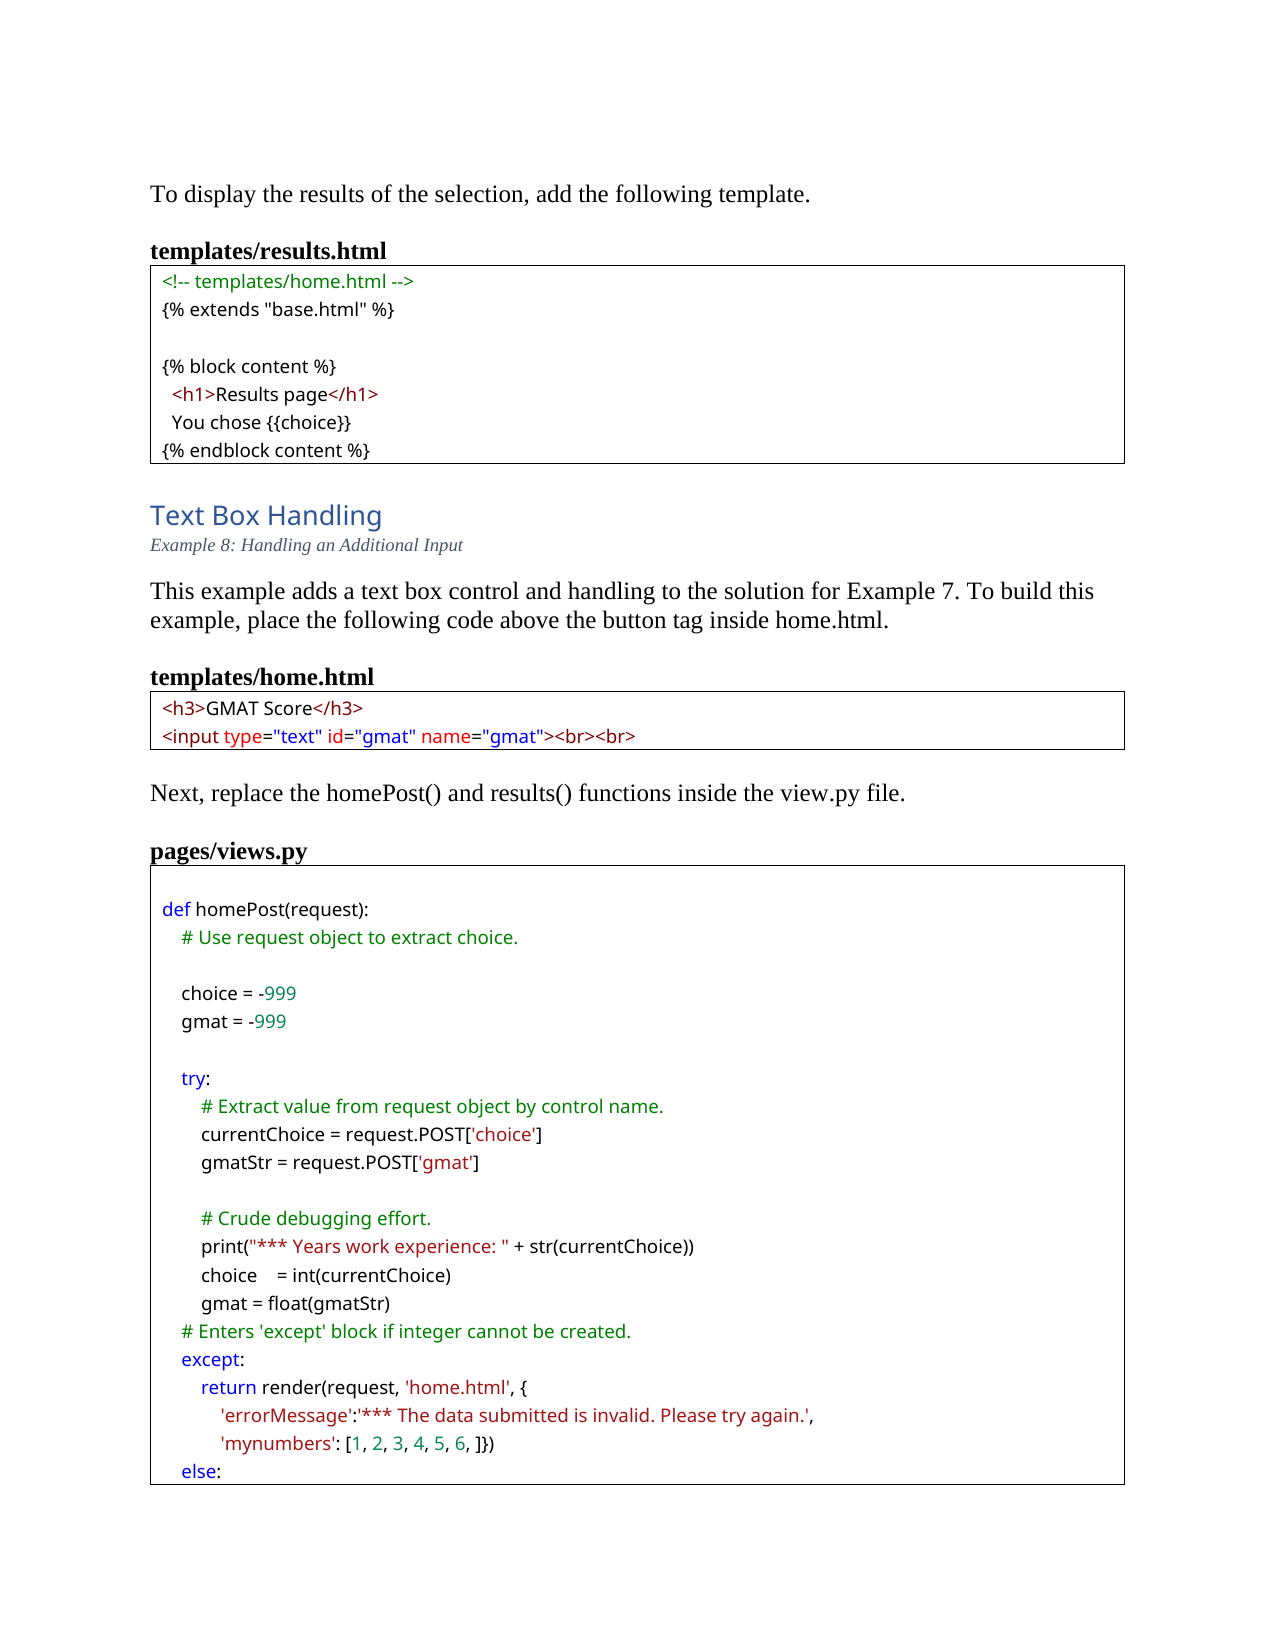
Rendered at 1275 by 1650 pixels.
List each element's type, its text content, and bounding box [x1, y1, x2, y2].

text To display the results of the selection, add the following template. [150, 179, 1125, 207]
text pages/views.py [150, 836, 1125, 864]
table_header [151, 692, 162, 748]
text This example adds a text box control and handling to the solution for Example 7. To build this example, place the following code above the button tag inside home.html. [150, 576, 1125, 634]
text templates/home.html [150, 662, 1125, 691]
text Next, replace the homePost() and results() functions inside the view.py file. [150, 778, 1125, 807]
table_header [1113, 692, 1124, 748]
text templates/results.html [150, 236, 1125, 265]
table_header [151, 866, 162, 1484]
text Example 8: Handling an Additional Input [150, 534, 1125, 555]
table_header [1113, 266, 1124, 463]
subtitle Text Box Handling [150, 497, 1125, 534]
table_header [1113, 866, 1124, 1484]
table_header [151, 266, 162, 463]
